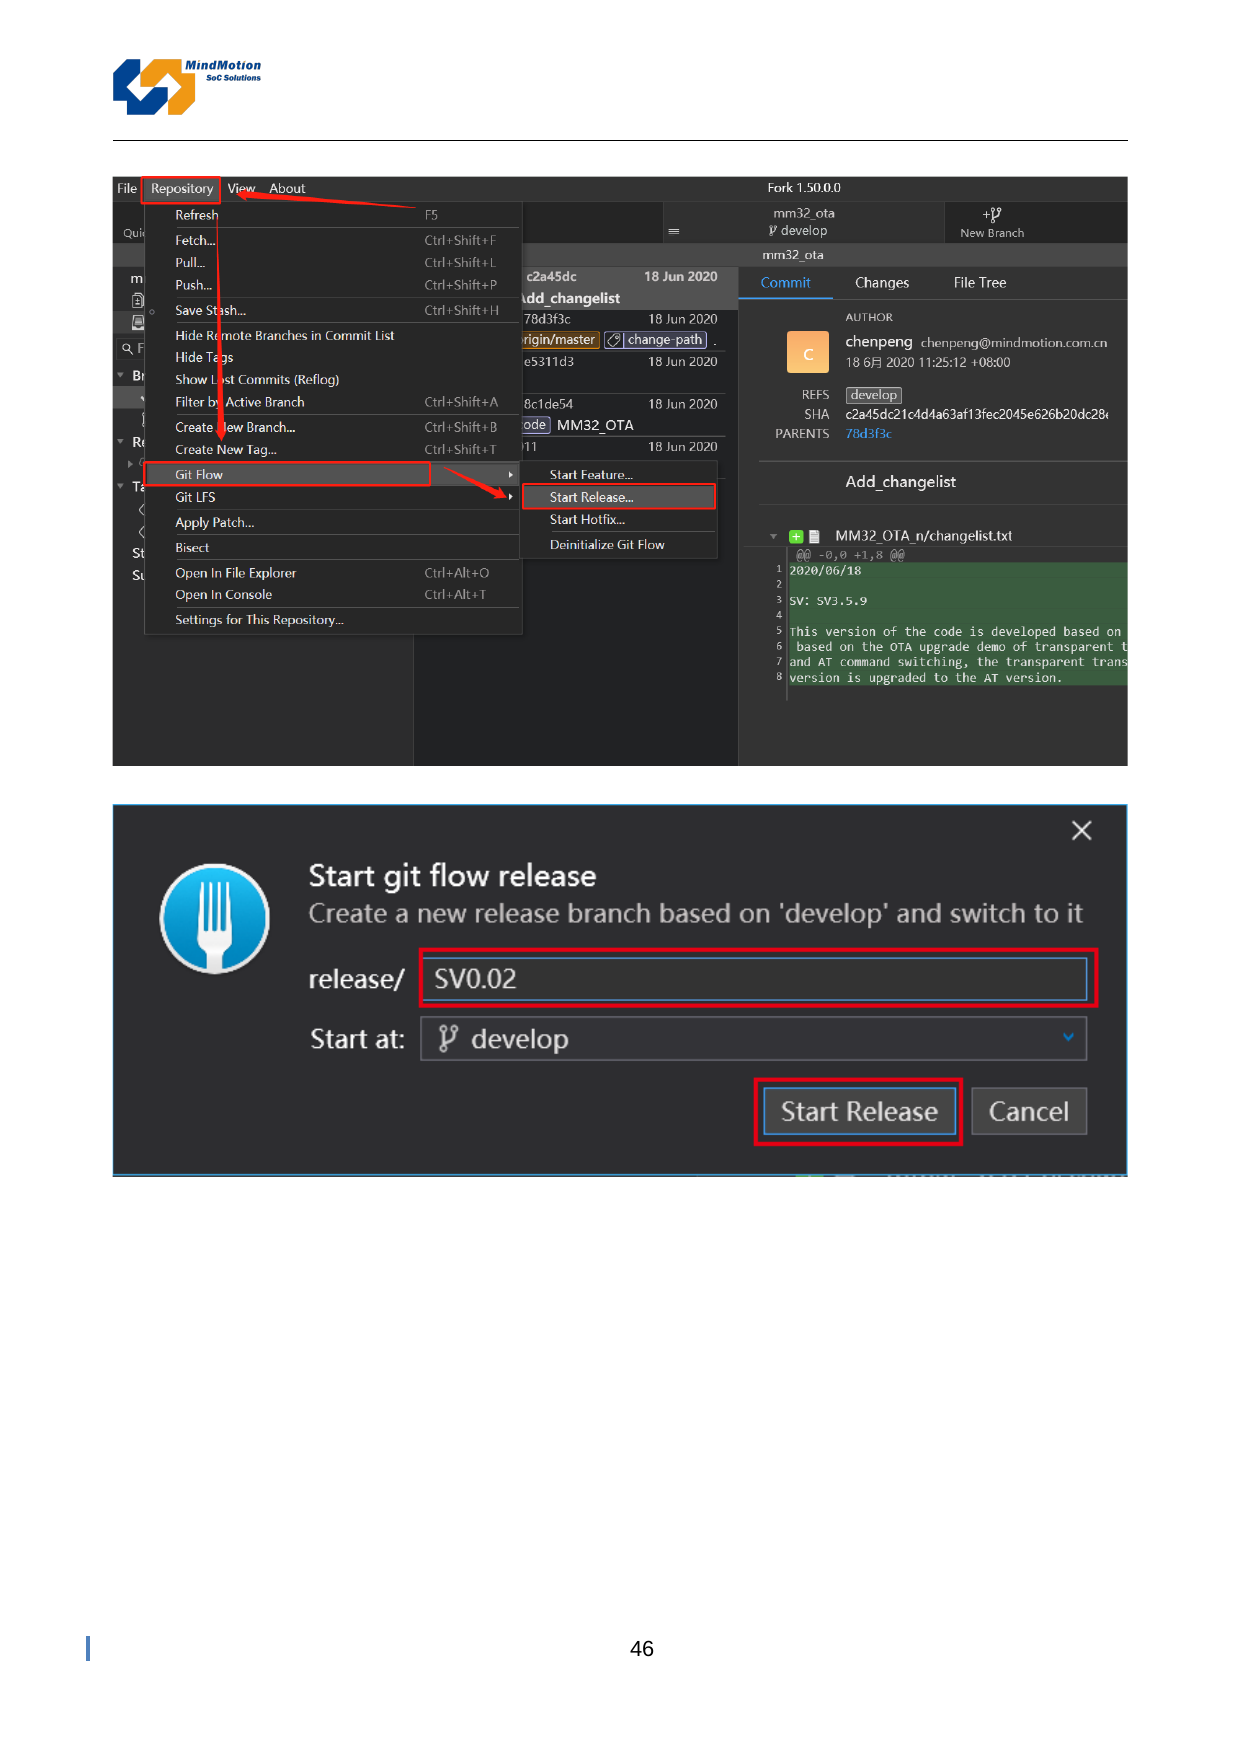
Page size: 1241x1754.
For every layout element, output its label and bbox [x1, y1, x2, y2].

picture [112, 59, 262, 117]
picture [112, 176, 1128, 766]
picture [112, 804, 1128, 1177]
